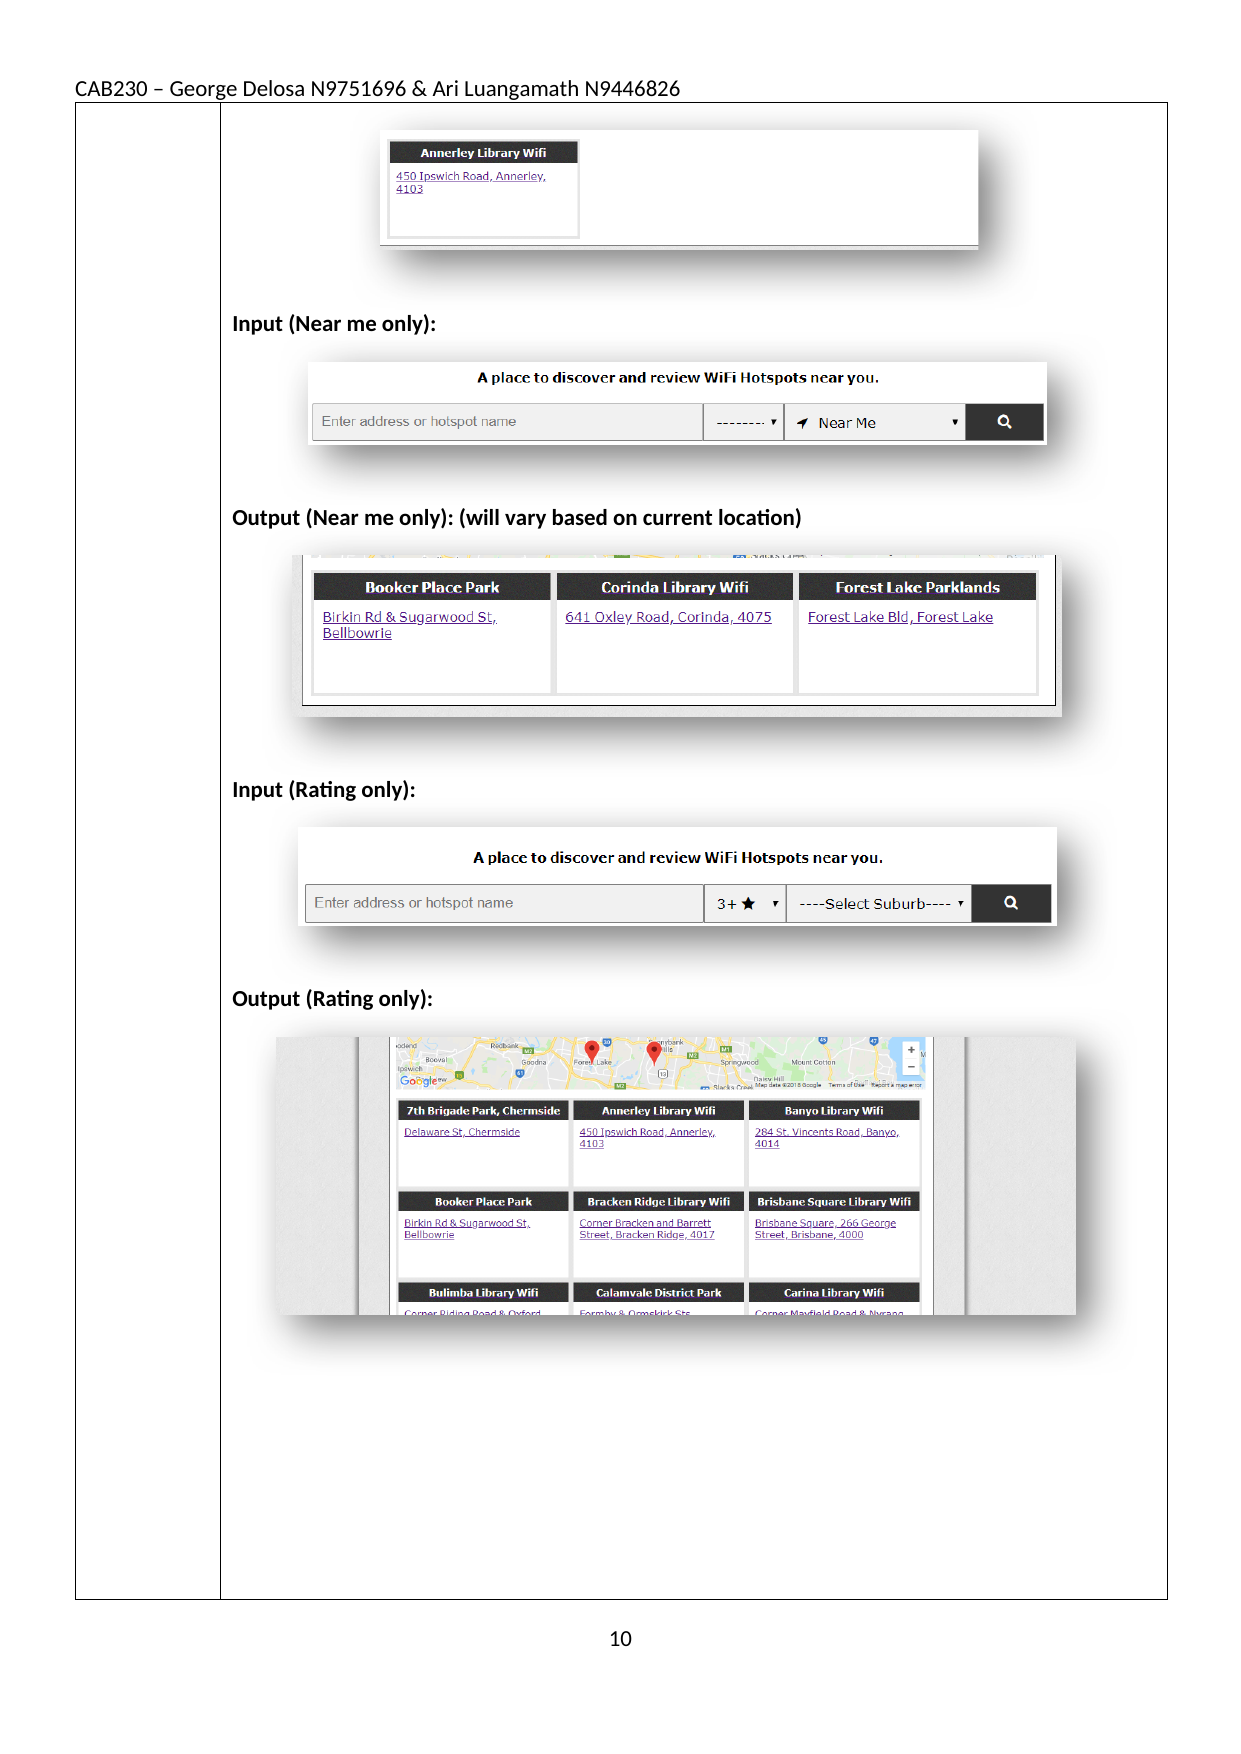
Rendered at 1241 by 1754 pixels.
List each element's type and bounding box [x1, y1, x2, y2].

picture [308, 362, 1047, 445]
picture [276, 1037, 1076, 1315]
picture [380, 130, 979, 250]
table_cell [221, 103, 1167, 1599]
table_cell [76, 103, 220, 1599]
picture [298, 827, 1057, 926]
picture [292, 555, 1062, 717]
